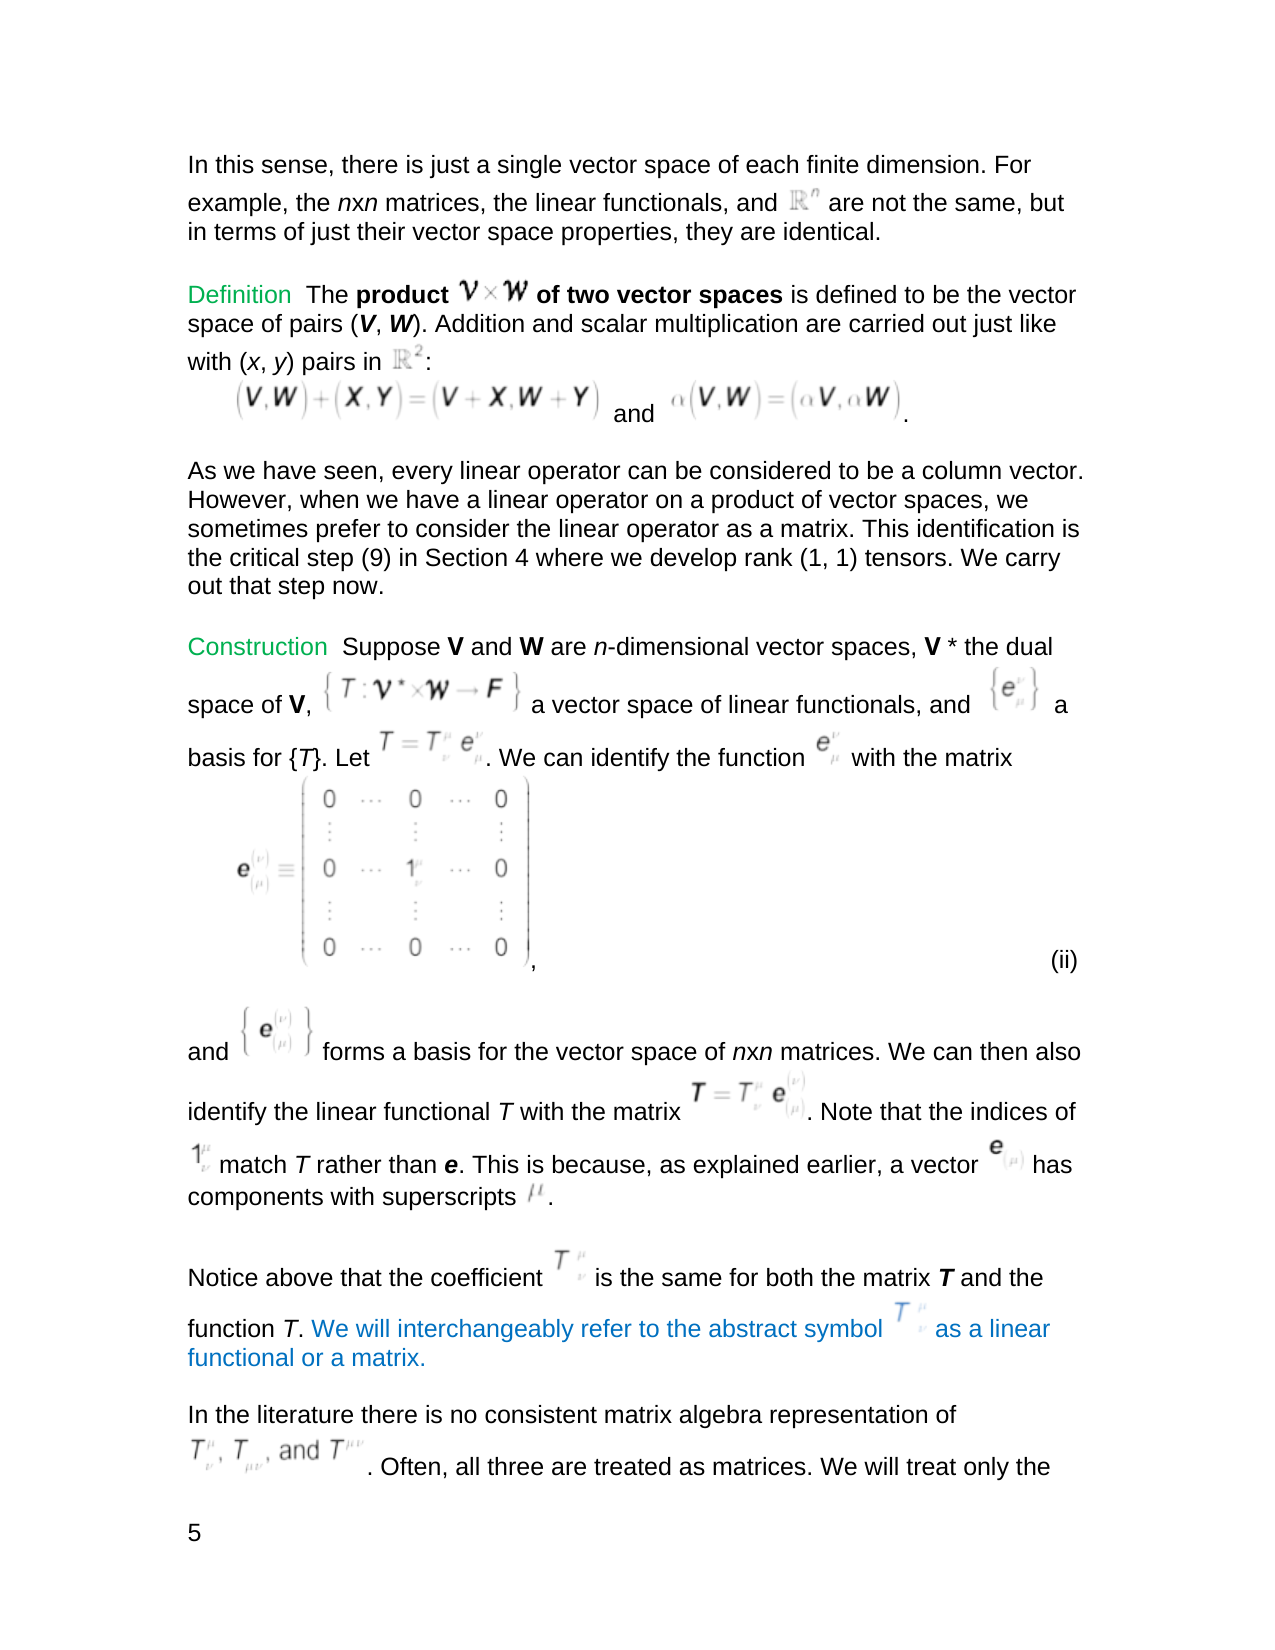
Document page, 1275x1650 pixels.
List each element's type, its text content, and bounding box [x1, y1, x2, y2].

text and . [187, 376, 1087, 427]
text , (ii) [187, 772, 1087, 973]
text Definition The product of two vector spaces is defined to be the vector space of pairs (V, W). Addition and scalar multiplication are carried out just like with (x, y) pairs in : [187, 275, 1087, 376]
text In this sense, there is just a single vector space of each finite dimension. For example, the nxn matrices, the linear functionals, and are not the same, but in terms of just their vector space properties, they are identical. [187, 150, 1087, 246]
text Notice above that the coefficient is the same for both the matrix T and the function T. We will interchangeably refer to the abstract symbol as a linear functional or a matrix. [187, 1240, 1087, 1371]
text As we have seen, every linear operator can be considered to be a column vector. However, when we have a linear operator on a product of vector spaces, we sometimes prefer to consider the linear operator as a matrix. This identification is the critical step (9) in Section 4 where we develop rank (1, 1) tensors. We carry out that step now. [187, 456, 1087, 600]
text and forms a basis for the vector space of nxn matrices. We can then also identify the linear functional T with the matrix . Note that the indices of match T rather than e. This is because, as explained earlier, a vector has components with superscripts . [187, 1002, 1087, 1211]
text Construction Suppose V and W are n-dimensional vector spaces, V * the dual space of V, a vector space of linear functionals, and a basis for {T}. Let . We can identify the function with the matrix [187, 629, 1087, 772]
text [187, 1400, 1087, 1480]
